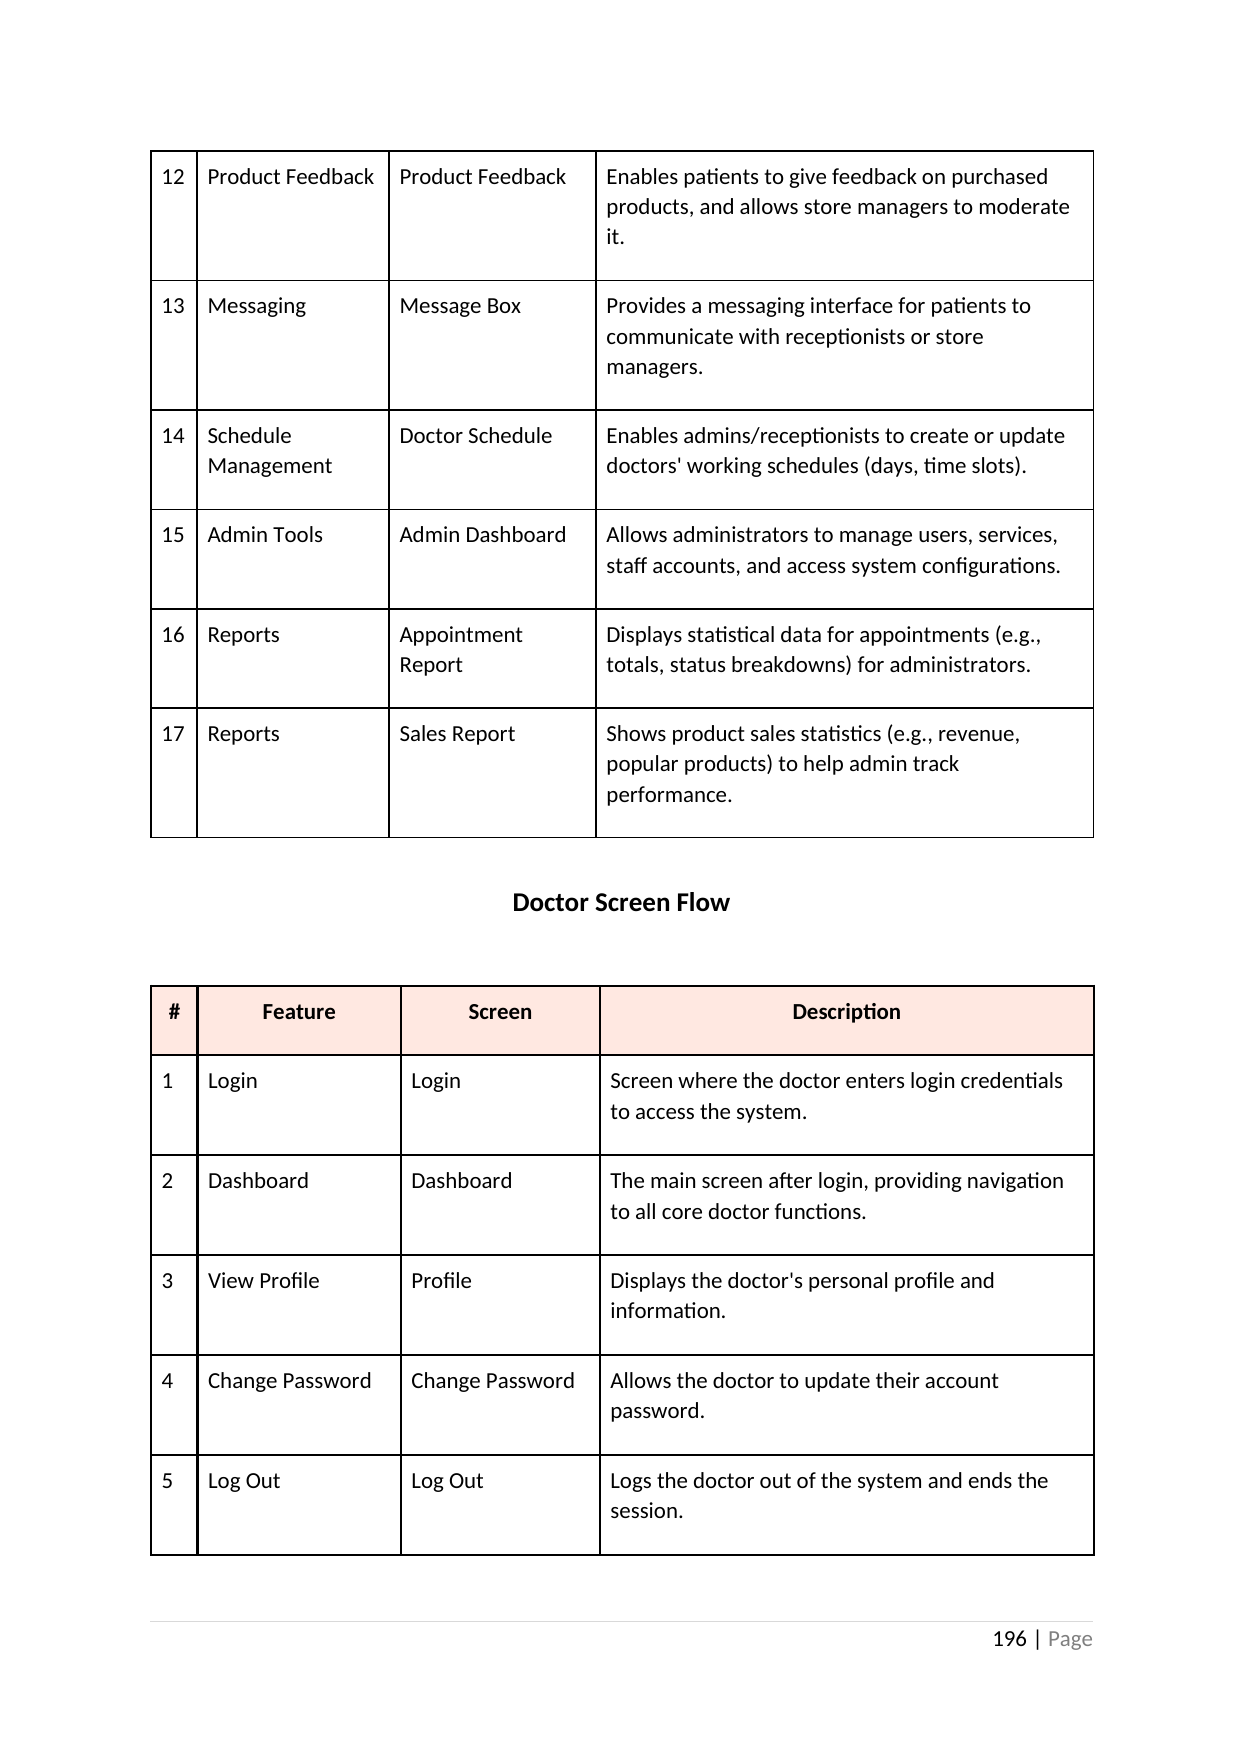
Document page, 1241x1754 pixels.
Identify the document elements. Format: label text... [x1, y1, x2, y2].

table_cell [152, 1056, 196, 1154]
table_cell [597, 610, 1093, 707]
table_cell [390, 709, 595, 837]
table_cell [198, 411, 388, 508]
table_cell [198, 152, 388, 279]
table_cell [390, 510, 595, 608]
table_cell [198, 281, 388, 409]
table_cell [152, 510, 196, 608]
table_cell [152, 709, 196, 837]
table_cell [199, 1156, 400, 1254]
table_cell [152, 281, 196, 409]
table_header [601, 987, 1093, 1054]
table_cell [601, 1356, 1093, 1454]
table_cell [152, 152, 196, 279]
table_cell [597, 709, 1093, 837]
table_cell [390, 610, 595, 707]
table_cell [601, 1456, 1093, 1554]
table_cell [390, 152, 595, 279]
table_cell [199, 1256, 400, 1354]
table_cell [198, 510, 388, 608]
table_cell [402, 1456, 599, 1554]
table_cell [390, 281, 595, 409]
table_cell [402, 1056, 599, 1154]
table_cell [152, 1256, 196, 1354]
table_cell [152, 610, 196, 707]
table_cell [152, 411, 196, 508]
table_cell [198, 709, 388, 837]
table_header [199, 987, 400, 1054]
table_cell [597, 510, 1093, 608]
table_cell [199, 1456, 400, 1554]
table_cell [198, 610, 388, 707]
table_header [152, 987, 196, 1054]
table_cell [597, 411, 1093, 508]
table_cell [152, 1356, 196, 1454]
text Doctor Screen Flow [150, 885, 1093, 918]
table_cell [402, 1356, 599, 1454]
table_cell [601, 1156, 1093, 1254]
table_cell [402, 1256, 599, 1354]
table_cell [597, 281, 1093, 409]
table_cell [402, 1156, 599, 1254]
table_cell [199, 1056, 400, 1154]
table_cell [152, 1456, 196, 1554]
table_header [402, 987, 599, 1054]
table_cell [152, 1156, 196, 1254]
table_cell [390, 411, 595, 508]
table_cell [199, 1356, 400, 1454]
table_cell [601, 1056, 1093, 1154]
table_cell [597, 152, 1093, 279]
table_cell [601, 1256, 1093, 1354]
